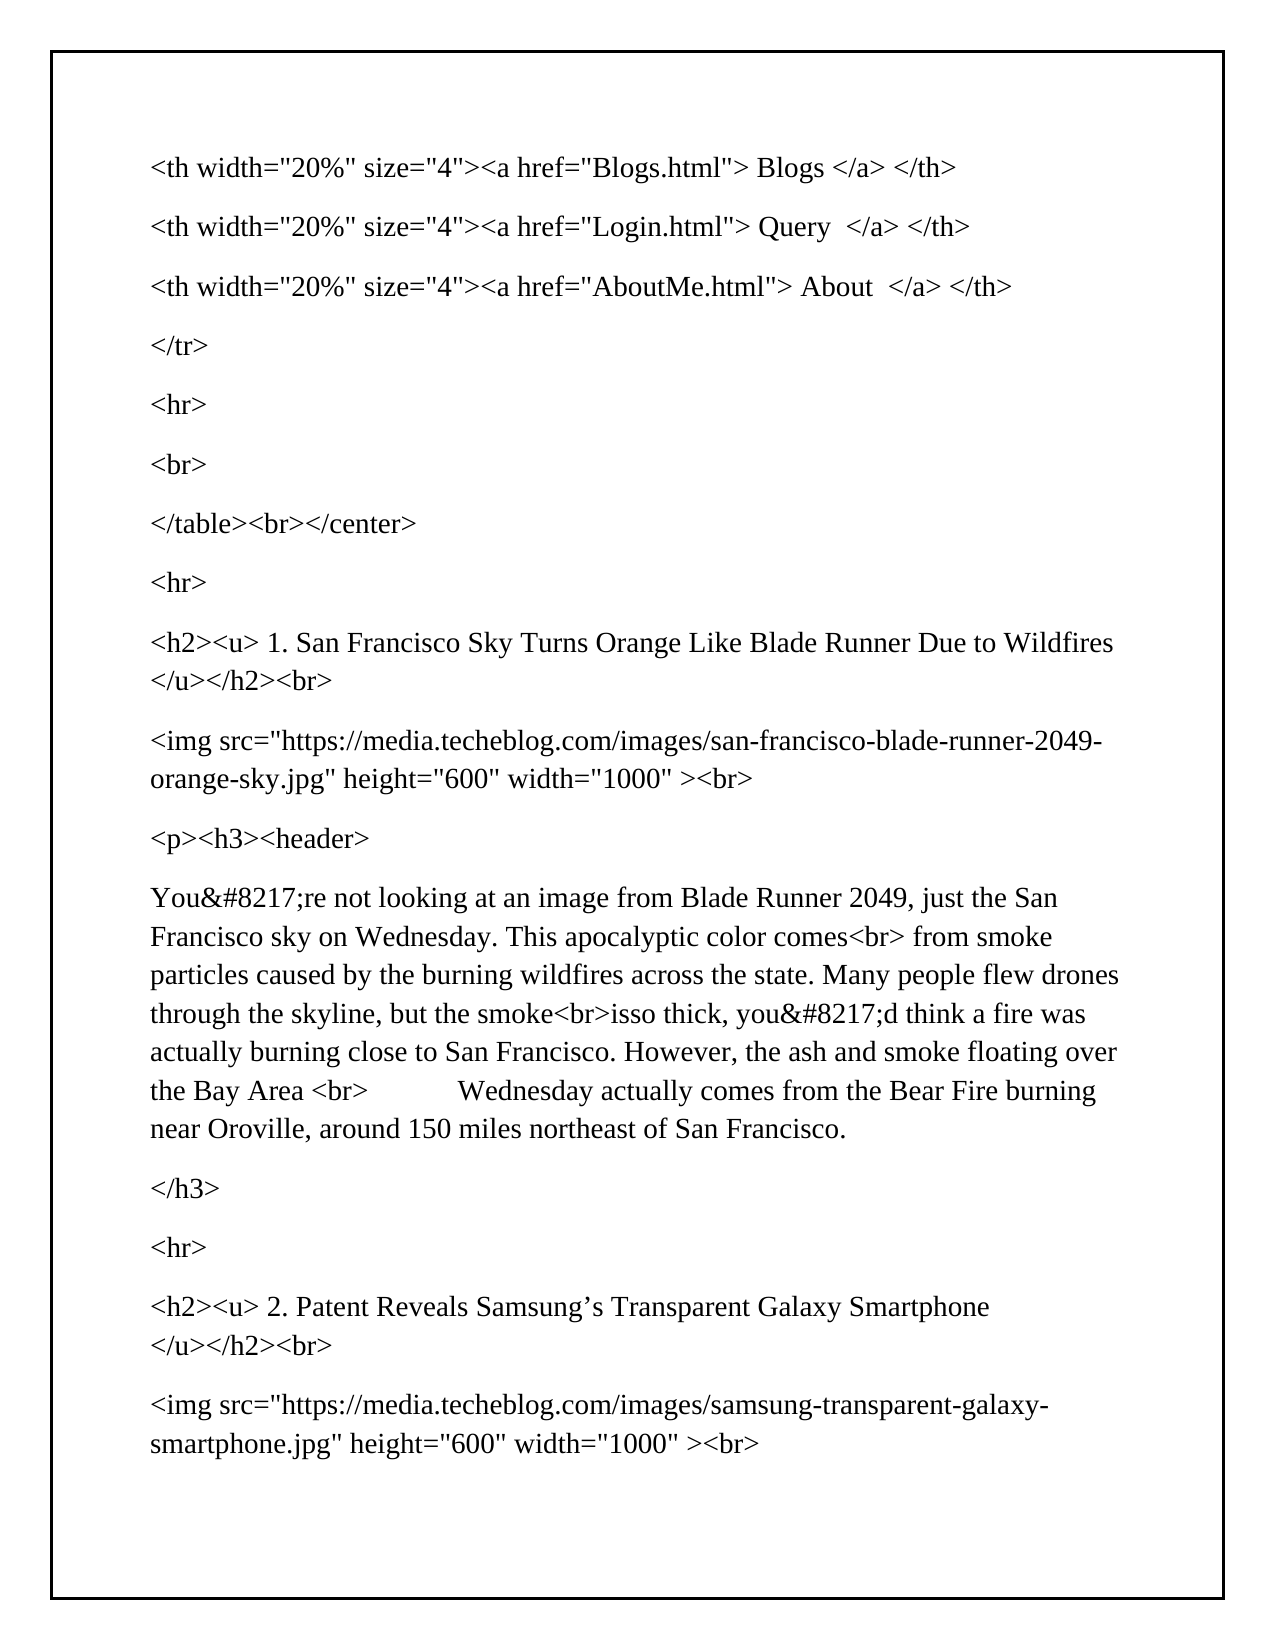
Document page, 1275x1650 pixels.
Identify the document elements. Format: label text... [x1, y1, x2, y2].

text </table><br></center> [150, 506, 1125, 540]
text You&#8217;re not looking at an image from Blade Runner 2049, just the San Francisco sky on Wednesday. This apocalyptic color comes<br> from smoke particles caused by the burning wildfires across the state. Many people flew drones through the skyline, but the smoke<br>isso thick, you&#8217;d think a fire was actually burning close to San Francisco. However, the ash and smoke floating over the Bay Area <br> Wednesday actually comes from the Bear Fire burning near Oroville, around 150 miles northeast of San Francisco. [150, 880, 1125, 1145]
text <hr> [150, 566, 1125, 599]
text <img src="https://media.techeblog.com/images/san-francisco-blade-runner-2049-orange-sky.jpg" height="600" width="1000" ><br> [150, 723, 1125, 795]
text <p><h3><header> [150, 821, 1125, 854]
text <br> [150, 447, 1125, 480]
text <th width="20%" size="4"><a href="Login.html"> Query </a> </th> [150, 209, 1125, 243]
text <h2><u> 1. San Francisco Sky Turns Orange Like Blade Runner Due to Wildfires </u></h2><br> [150, 625, 1125, 697]
text <hr> [150, 387, 1125, 421]
text <h2><u> 2. Patent Reveals Samsung’s Transparent Galaxy Smartphone </u></h2><br> [150, 1289, 1125, 1362]
text </tr> [150, 328, 1125, 362]
text </h3> [150, 1171, 1125, 1204]
text <img src="https://media.techeblog.com/images/samsung-transparent-galaxy-smartphone.jpg" height="600" width="1000" ><br> [150, 1387, 1125, 1459]
text <th width="20%" size="4"><a href="Blogs.html"> Blogs </a> </th> [150, 150, 1125, 183]
text <th width="20%" size="4"><a href="AboutMe.html"> About </a> </th> [150, 269, 1125, 302]
text <hr> [150, 1230, 1125, 1264]
